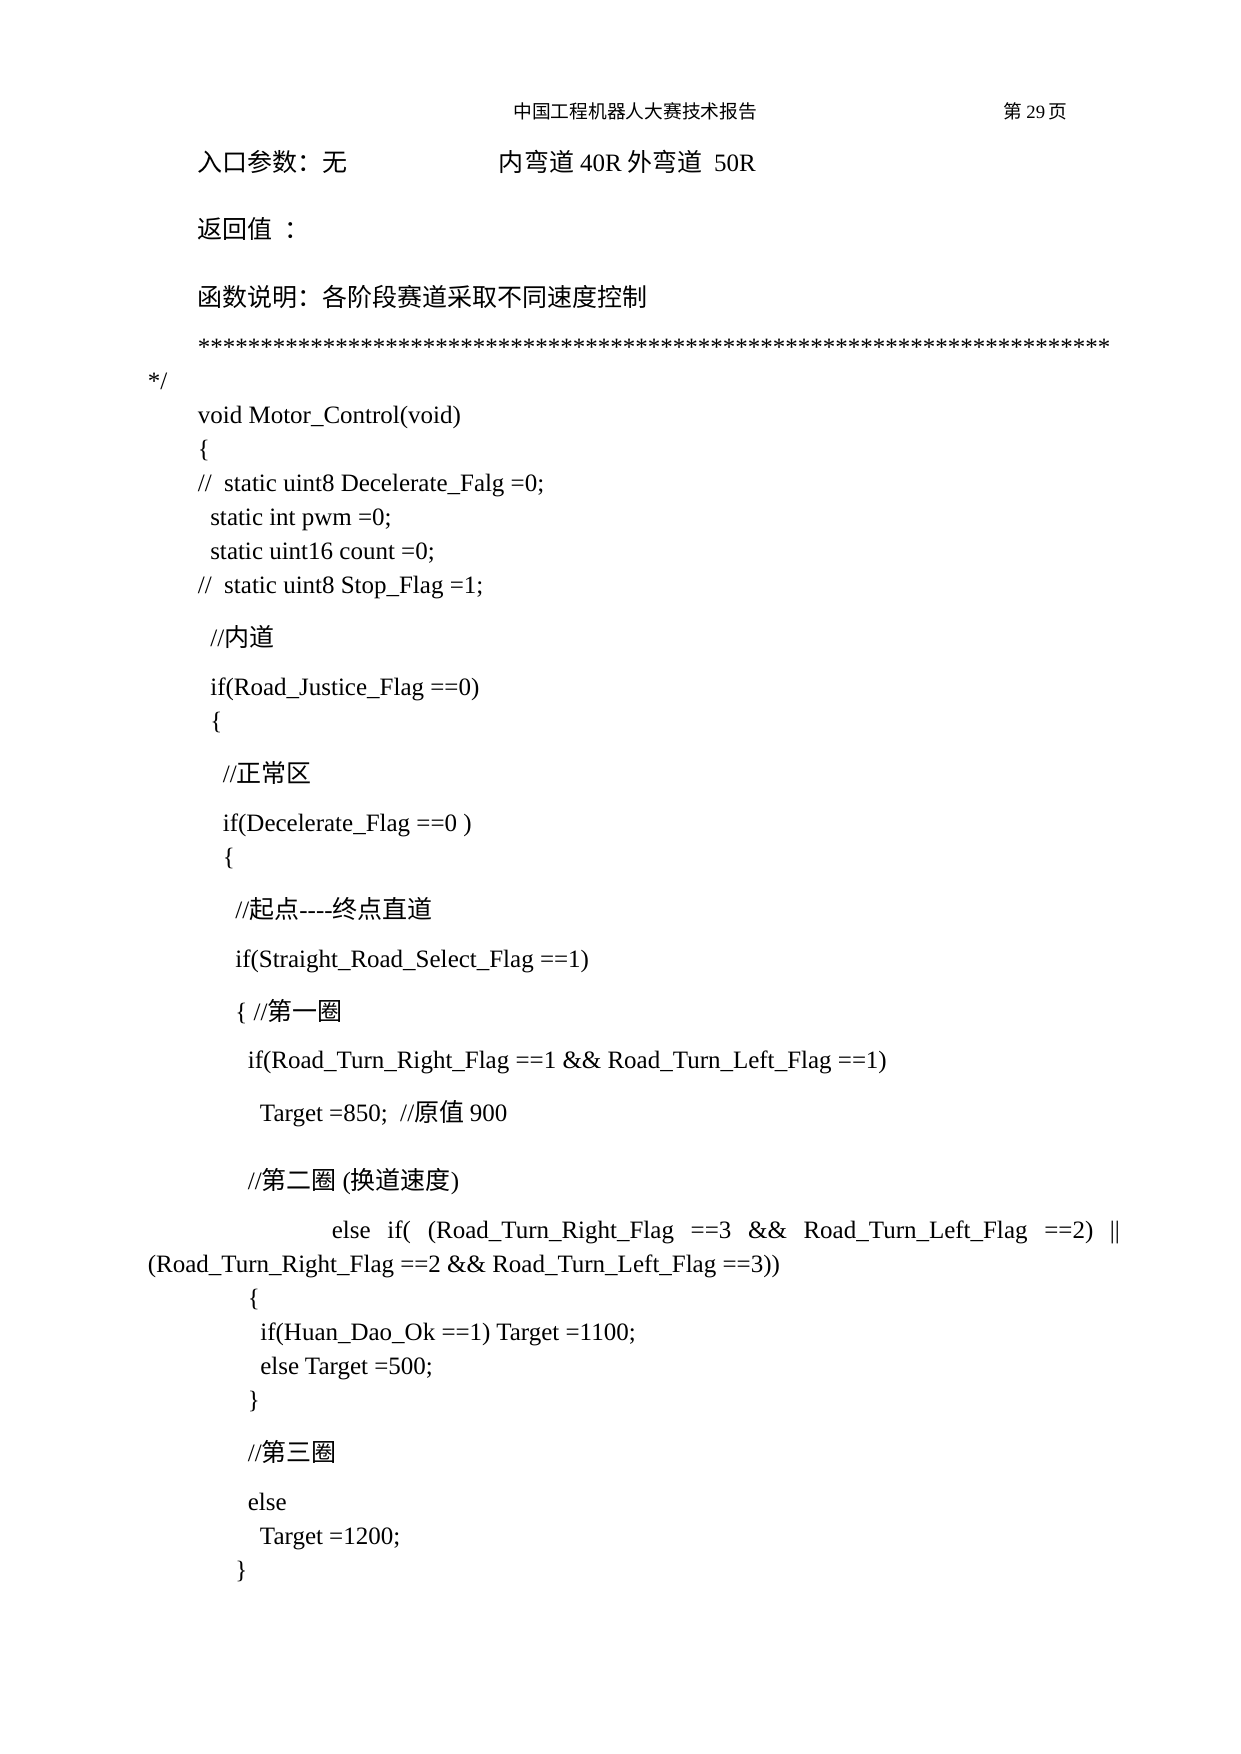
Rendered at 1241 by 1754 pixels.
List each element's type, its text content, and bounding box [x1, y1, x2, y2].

text **************************************************************************/ [148, 330, 1122, 398]
text Target =1200; [148, 1518, 1122, 1552]
text else if( (Road_Turn_Right_Flag ==3 && Road_Turn_Left_Flag ==2) || (Road_Turn_Right_Flag ==2 && Road_Turn_Left_Flag ==3)) [148, 1213, 1122, 1281]
text if(Decelerate_Flag ==0 ) [148, 805, 1122, 839]
text // static uint8 Stop_Flag =1; [148, 568, 1122, 602]
text //内道 [148, 602, 1122, 669]
text else [148, 1484, 1122, 1518]
text //起点----终点直道 [148, 873, 1122, 941]
text Target =850; //原值 900 [148, 1077, 1122, 1145]
text //正常区 [148, 737, 1122, 805]
text else Target =500; [148, 1349, 1122, 1383]
text if(Straight_Road_Select_Flag ==1) [148, 941, 1122, 975]
text void Motor_Control(void) [148, 398, 1122, 432]
text { [148, 432, 1122, 466]
text 返回值 ： [148, 194, 1122, 262]
text //第三圈 [148, 1417, 1122, 1484]
text static uint16 count =0; [148, 534, 1122, 568]
text if(Road_Turn_Right_Flag ==1 && Road_Turn_Left_Flag ==1) [148, 1043, 1122, 1077]
text if(Road_Justice_Flag ==0) [148, 669, 1122, 703]
text 函数说明：各阶段赛道采取不同速度控制 [148, 262, 1122, 330]
text //第二圈 (换道速度) [148, 1145, 1122, 1213]
text } [148, 1552, 1122, 1586]
text // static uint8 Decelerate_Falg =0; [148, 466, 1122, 500]
text static int pwm =0; [148, 500, 1122, 534]
text } [148, 1383, 1122, 1417]
text { [148, 839, 1122, 873]
text if(Huan_Dao_Ok ==1) Target =1100; [148, 1315, 1122, 1349]
text { [148, 703, 1122, 737]
text { //第一圈 [148, 975, 1122, 1043]
text { [148, 1281, 1122, 1315]
text 入口参数：无 内弯道 40R 外弯道 50R [148, 126, 1122, 194]
